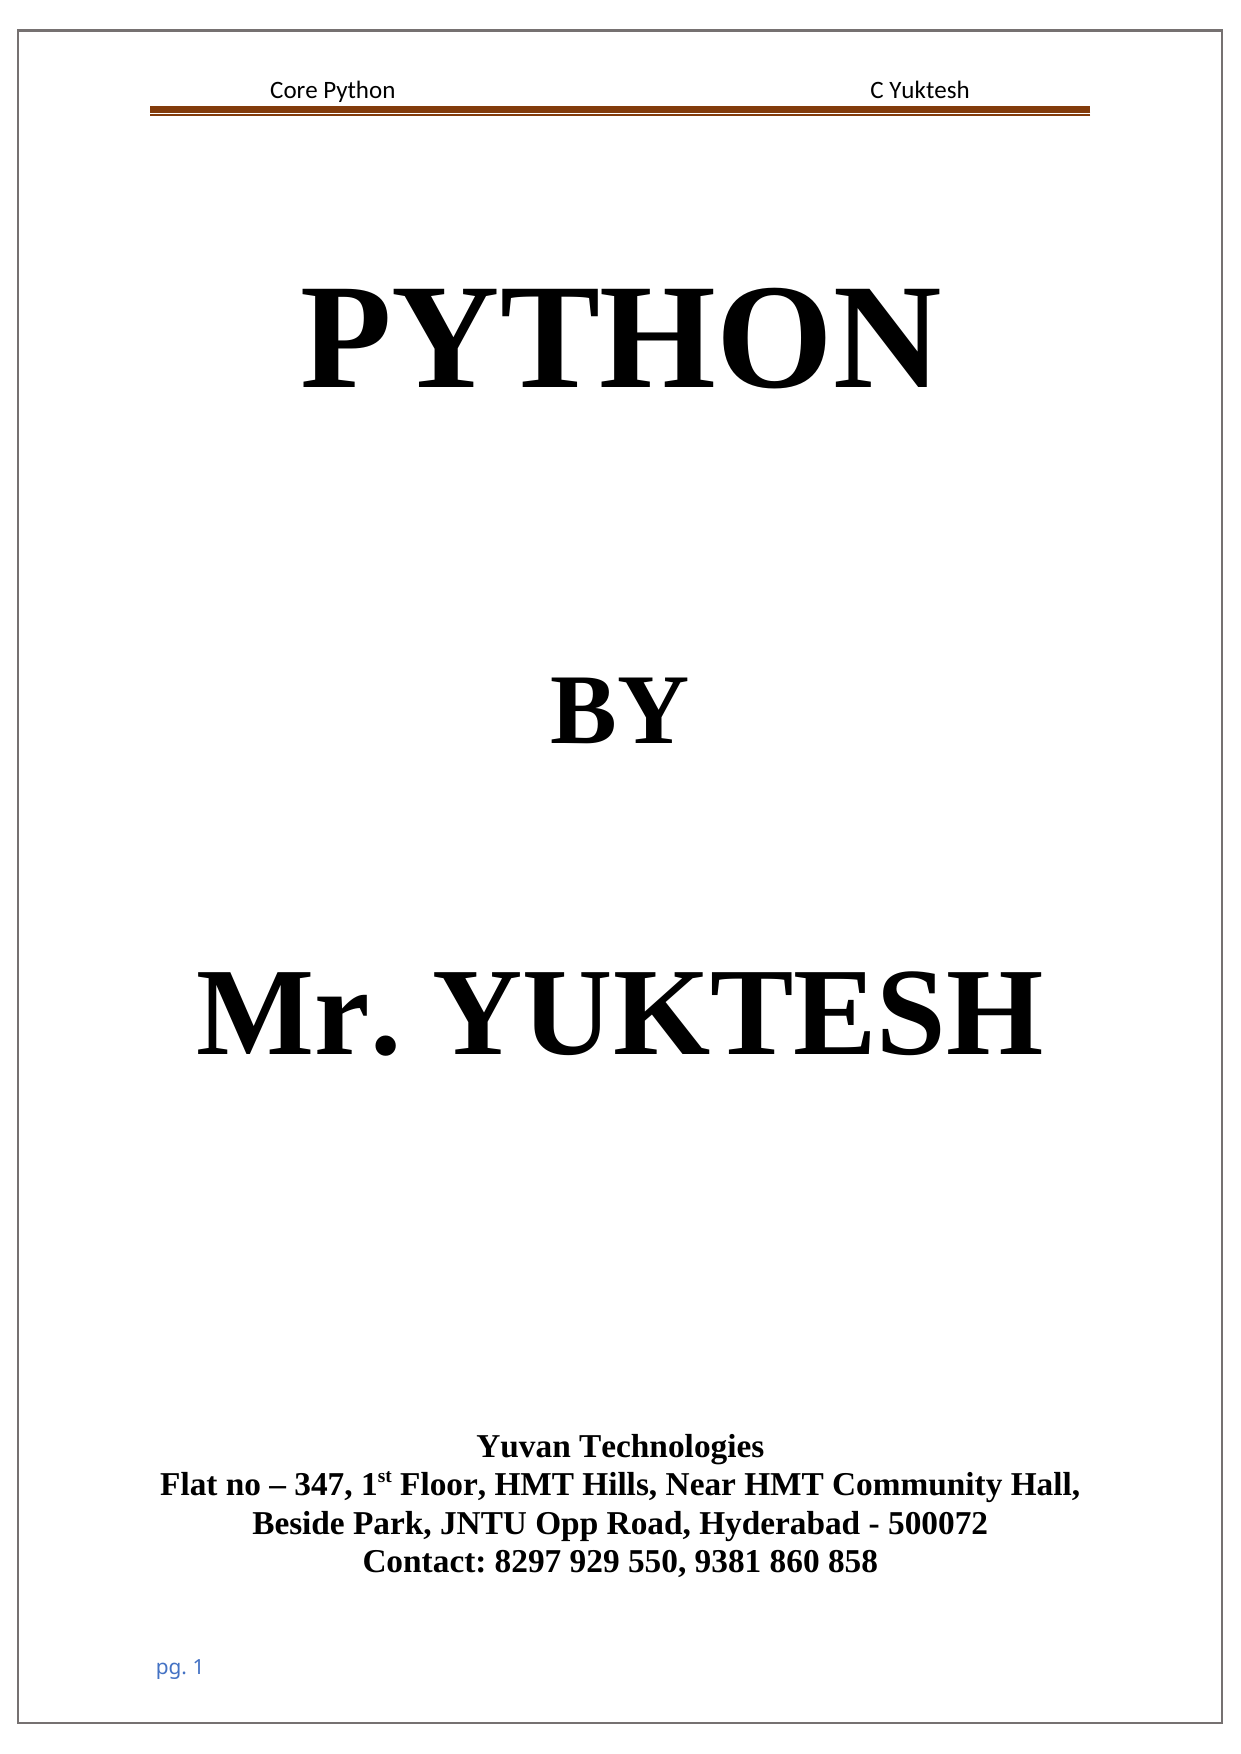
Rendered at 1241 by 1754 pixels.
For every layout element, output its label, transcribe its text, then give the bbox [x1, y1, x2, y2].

text Flat no – 347, 1st Floor, HMT Hills, Near HMT Community Hall, Beside Park, JNTU Opp Road, Hyderabad - 500072 [150, 1465, 1090, 1541]
text PYTHON [225, 248, 1090, 420]
text BY [150, 650, 1090, 765]
text Contact: 8297 929 550, 9381 860 858 [150, 1541, 1090, 1580]
text Mr. YUKTESH [150, 938, 1090, 1081]
text Yuvan Technologies [150, 1426, 1090, 1465]
